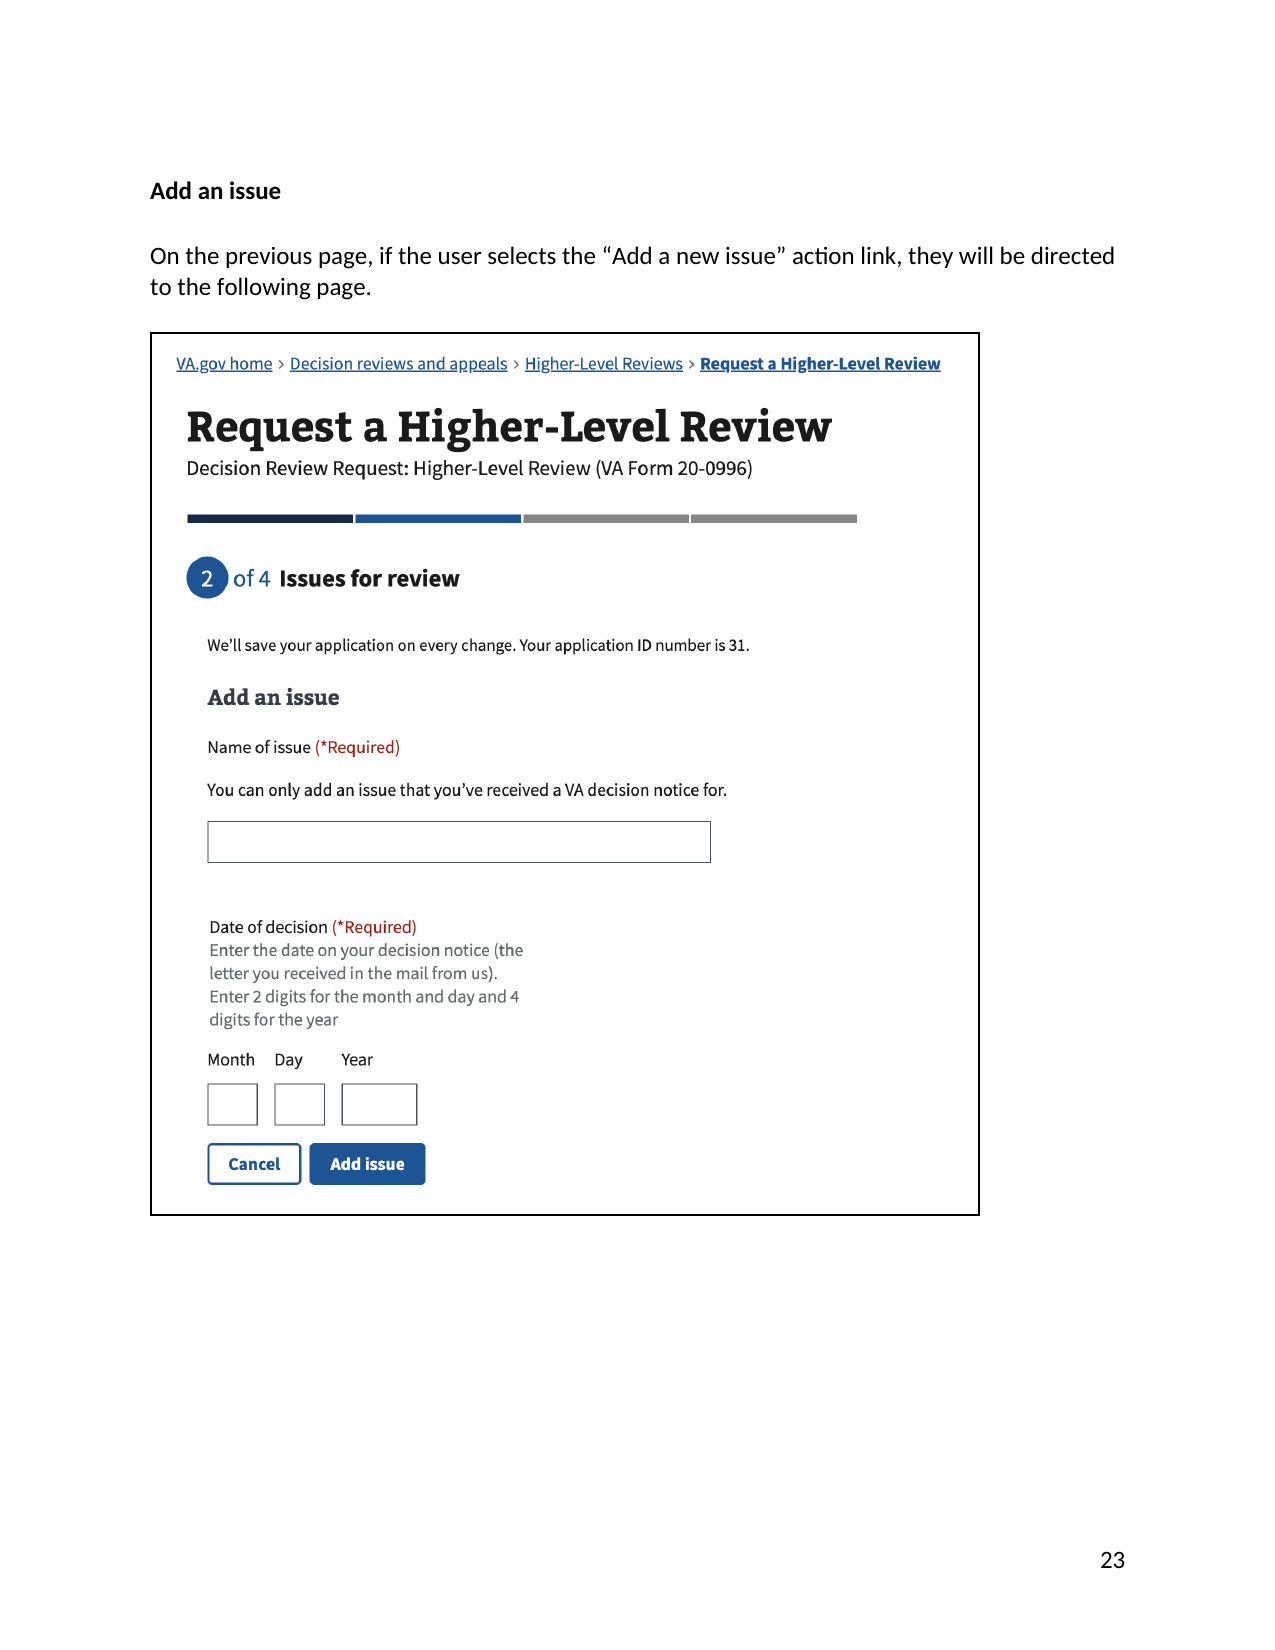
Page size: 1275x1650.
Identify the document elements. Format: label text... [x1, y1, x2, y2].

subtitle Add an issue [150, 175, 1125, 206]
text On the previous page, if the user selects the “Add a new issue” action link, they will be directed to the following page. [150, 210, 1125, 301]
picture [152, 334, 978, 1214]
